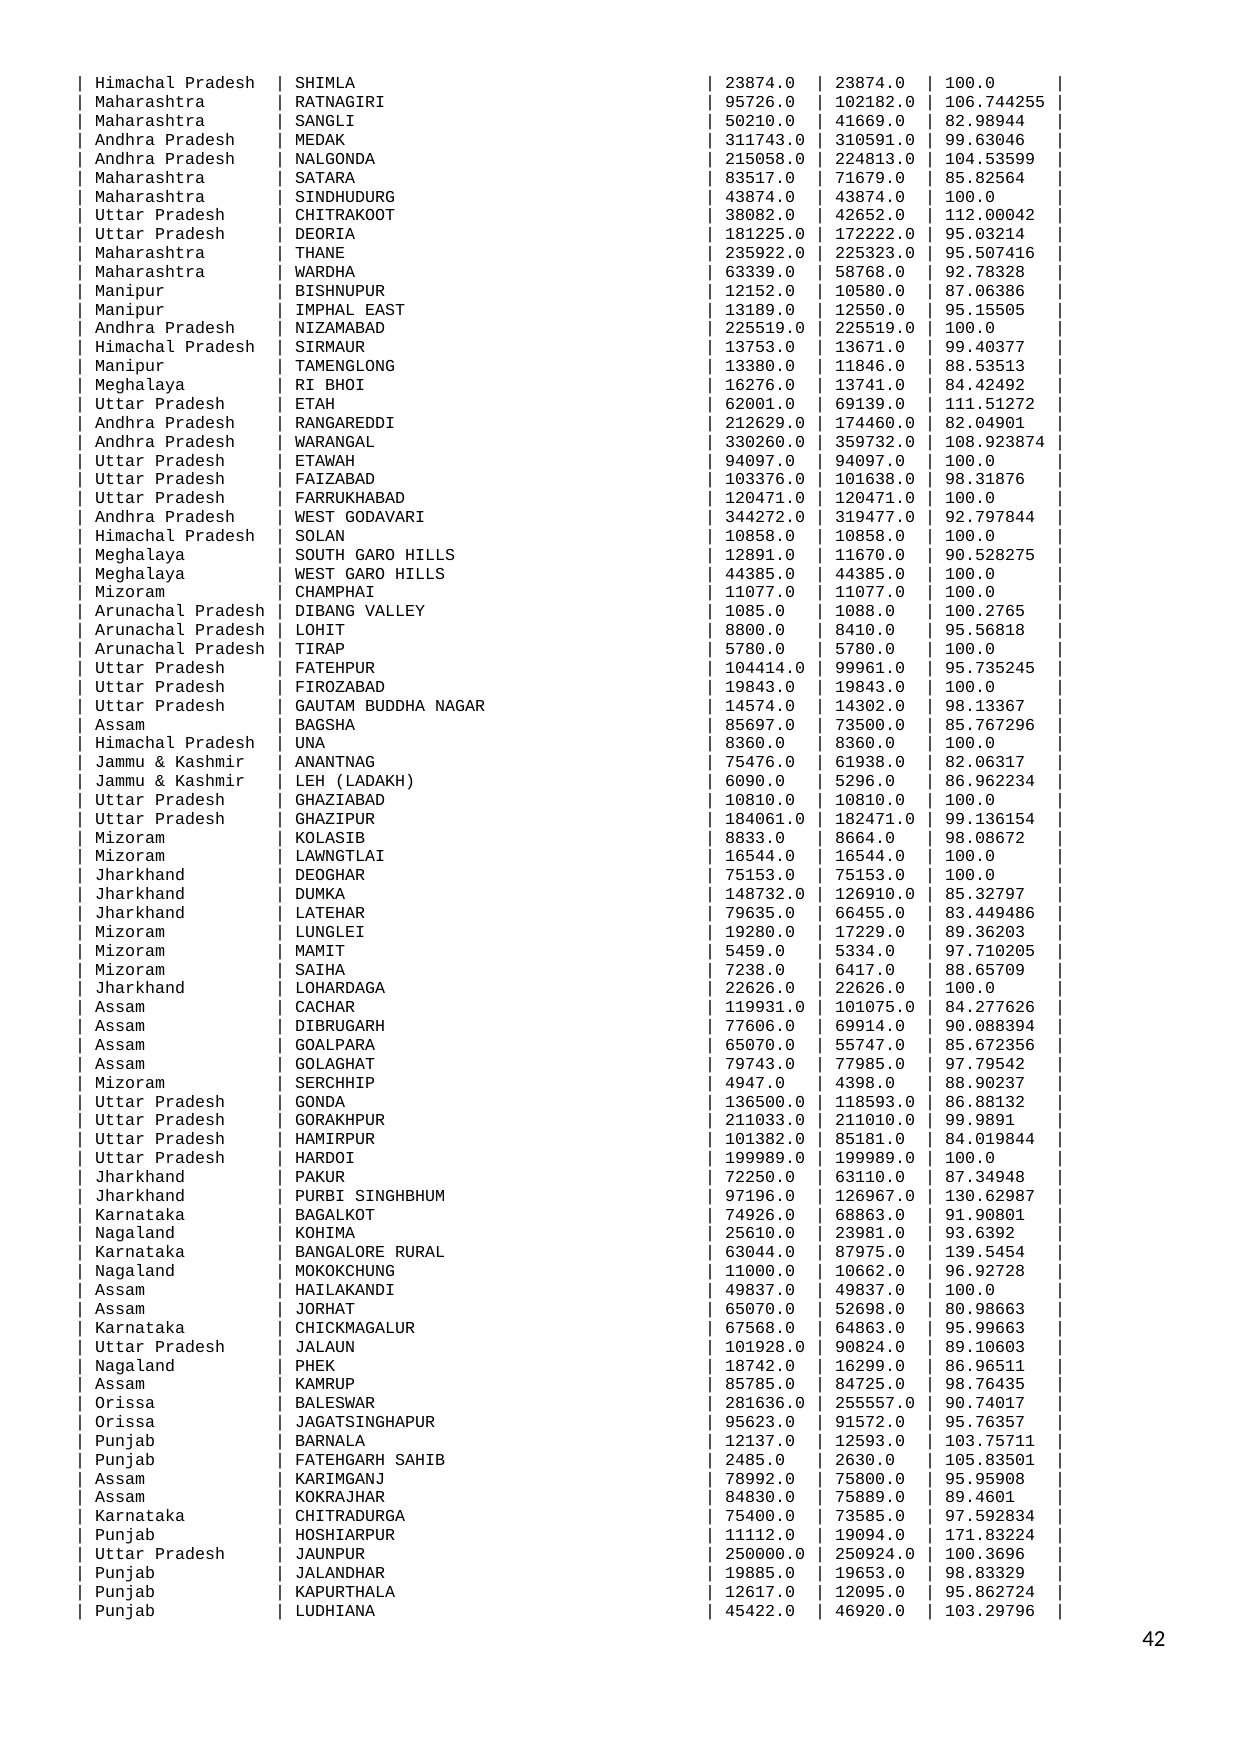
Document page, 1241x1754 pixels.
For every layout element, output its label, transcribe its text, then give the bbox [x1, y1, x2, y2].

text | Uttar Pradesh | ETAH | 62001.0 | 69139.0 | 111.51272 | [75, 396, 1165, 414]
text | Maharashtra | SATARA | 83517.0 | 71679.0 | 85.82564 | [75, 169, 1165, 188]
text | Assam | GOALPARA | 65070.0 | 55747.0 | 85.672356 | [75, 1037, 1165, 1055]
text | Assam | CACHAR | 119931.0 | 101075.0 | 84.277626 | [75, 999, 1165, 1018]
text | Assam | KARIMGANJ | 78992.0 | 75800.0 | 95.95908 | [75, 1470, 1165, 1489]
text | Himachal Pradesh | SHIMLA | 23874.0 | 23874.0 | 100.0 | [75, 75, 1165, 94]
text | Mizoram | CHAMPHAI | 11077.0 | 11077.0 | 100.0 | [75, 584, 1165, 603]
text | Orissa | JAGATSINGHAPUR | 95623.0 | 91572.0 | 95.76357 | [75, 1414, 1165, 1432]
text | Meghalaya | SOUTH GARO HILLS | 12891.0 | 11670.0 | 90.528275 | [75, 546, 1165, 565]
text | Karnataka | BANGALORE RURAL | 63044.0 | 87975.0 | 139.5454 | [75, 1244, 1165, 1263]
text | Uttar Pradesh | HARDOI | 199989.0 | 199989.0 | 100.0 | [75, 1150, 1165, 1168]
text | Uttar Pradesh | GONDA | 136500.0 | 118593.0 | 86.88132 | [75, 1093, 1165, 1112]
text | Mizoram | LUNGLEI | 19280.0 | 17229.0 | 89.36203 | [75, 923, 1165, 942]
text | Andhra Pradesh | NALGONDA | 215058.0 | 224813.0 | 104.53599 | [75, 150, 1165, 169]
text | Andhra Pradesh | NIZAMABAD | 225519.0 | 225519.0 | 100.0 | [75, 320, 1165, 339]
text | Assam | HAILAKANDI | 49837.0 | 49837.0 | 100.0 | [75, 1282, 1165, 1301]
text | Himachal Pradesh | SOLAN | 10858.0 | 10858.0 | 100.0 | [75, 527, 1165, 546]
text | Mizoram | KOLASIB | 8833.0 | 8664.0 | 98.08672 | [75, 829, 1165, 848]
text | Mizoram | SERCHHIP | 4947.0 | 4398.0 | 88.90237 | [75, 1074, 1165, 1093]
text | Andhra Pradesh | WARANGAL | 330260.0 | 359732.0 | 108.923874 | [75, 433, 1165, 452]
text | Jharkhand | LATEHAR | 79635.0 | 66455.0 | 83.449486 | [75, 904, 1165, 923]
text | Uttar Pradesh | GAUTAM BUDDHA NAGAR | 14574.0 | 14302.0 | 98.13367 | [75, 697, 1165, 716]
text | Karnataka | CHICKMAGALUR | 67568.0 | 64863.0 | 95.99663 | [75, 1319, 1165, 1338]
text | Punjab | FATEHGARH SAHIB | 2485.0 | 2630.0 | 105.83501 | [75, 1451, 1165, 1470]
text | Nagaland | KOHIMA | 25610.0 | 23981.0 | 93.6392 | [75, 1225, 1165, 1244]
text | Andhra Pradesh | MEDAK | 311743.0 | 310591.0 | 99.63046 | [75, 132, 1165, 150]
text | Meghalaya | RI BHOI | 16276.0 | 13741.0 | 84.42492 | [75, 377, 1165, 396]
text | Maharashtra | SINDHUDURG | 43874.0 | 43874.0 | 100.0 | [75, 188, 1165, 207]
text | Assam | DIBRUGARH | 77606.0 | 69914.0 | 90.088394 | [75, 1018, 1165, 1037]
text | Maharashtra | WARDHA | 63339.0 | 58768.0 | 92.78328 | [75, 263, 1165, 282]
text | Jammu & Kashmir | LEH (LADAKH) | 6090.0 | 5296.0 | 86.962234 | [75, 773, 1165, 791]
text | Uttar Pradesh | HAMIRPUR | 101382.0 | 85181.0 | 84.019844 | [75, 1131, 1165, 1150]
text | Maharashtra | RATNAGIRI | 95726.0 | 102182.0 | 106.744255 | [75, 94, 1165, 113]
text | Assam | GOLAGHAT | 79743.0 | 77985.0 | 97.79542 | [75, 1055, 1165, 1074]
text | Uttar Pradesh | DEORIA | 181225.0 | 172222.0 | 95.03214 | [75, 226, 1165, 245]
text | Arunachal Pradesh | DIBANG VALLEY | 1085.0 | 1088.0 | 100.2765 | [75, 603, 1165, 622]
text | Andhra Pradesh | RANGAREDDI | 212629.0 | 174460.0 | 82.04901 | [75, 414, 1165, 433]
text | Mizoram | SAIHA | 7238.0 | 6417.0 | 88.65709 | [75, 961, 1165, 980]
text | Uttar Pradesh | GHAZIABAD | 10810.0 | 10810.0 | 100.0 | [75, 791, 1165, 810]
text | Jharkhand | DUMKA | 148732.0 | 126910.0 | 85.32797 | [75, 886, 1165, 904]
text | Maharashtra | THANE | 235922.0 | 225323.0 | 95.507416 | [75, 245, 1165, 263]
text | Uttar Pradesh | ETAWAH | 94097.0 | 94097.0 | 100.0 | [75, 452, 1165, 471]
text | Uttar Pradesh | FIROZABAD | 19843.0 | 19843.0 | 100.0 | [75, 678, 1165, 697]
text | Uttar Pradesh | FARRUKHABAD | 120471.0 | 120471.0 | 100.0 | [75, 490, 1165, 509]
text | Assam | KOKRAJHAR | 84830.0 | 75889.0 | 89.4601 | [75, 1489, 1165, 1508]
text | Uttar Pradesh | GORAKHPUR | 211033.0 | 211010.0 | 99.9891 | [75, 1112, 1165, 1131]
text | Andhra Pradesh | WEST GODAVARI | 344272.0 | 319477.0 | 92.797844 | [75, 509, 1165, 527]
text | Jharkhand | LOHARDAGA | 22626.0 | 22626.0 | 100.0 | [75, 980, 1165, 999]
text | Assam | JORHAT | 65070.0 | 52698.0 | 80.98663 | [75, 1301, 1165, 1319]
text | Uttar Pradesh | GHAZIPUR | 184061.0 | 182471.0 | 99.136154 | [75, 810, 1165, 829]
text | Manipur | TAMENGLONG | 13380.0 | 11846.0 | 88.53513 | [75, 358, 1165, 377]
text | Mizoram | LAWNGTLAI | 16544.0 | 16544.0 | 100.0 | [75, 848, 1165, 867]
text | Uttar Pradesh | JAUNPUR | 250000.0 | 250924.0 | 100.3696 | [75, 1546, 1165, 1564]
text | Orissa | BALESWAR | 281636.0 | 255557.0 | 90.74017 | [75, 1395, 1165, 1414]
text | Arunachal Pradesh | TIRAP | 5780.0 | 5780.0 | 100.0 | [75, 641, 1165, 659]
text | Uttar Pradesh | FAIZABAD | 103376.0 | 101638.0 | 98.31876 | [75, 471, 1165, 490]
text | Himachal Pradesh | SIRMAUR | 13753.0 | 13671.0 | 99.40377 | [75, 339, 1165, 358]
text | Karnataka | CHITRADURGA | 75400.0 | 73585.0 | 97.592834 | [75, 1508, 1165, 1527]
text | Himachal Pradesh | UNA | 8360.0 | 8360.0 | 100.0 | [75, 735, 1165, 754]
text | Jharkhand | PAKUR | 72250.0 | 63110.0 | 87.34948 | [75, 1168, 1165, 1187]
text | Punjab | JALANDHAR | 19885.0 | 19653.0 | 98.83329 | [75, 1564, 1165, 1583]
text | Nagaland | PHEK | 18742.0 | 16299.0 | 86.96511 | [75, 1357, 1165, 1376]
text | Arunachal Pradesh | LOHIT | 8800.0 | 8410.0 | 95.56818 | [75, 622, 1165, 641]
text | Manipur | IMPHAL EAST | 13189.0 | 12550.0 | 95.15505 | [75, 301, 1165, 320]
text | Uttar Pradesh | CHITRAKOOT | 38082.0 | 42652.0 | 112.00042 | [75, 207, 1165, 226]
text | Maharashtra | SANGLI | 50210.0 | 41669.0 | 82.98944 | [75, 113, 1165, 132]
text | Jharkhand | DEOGHAR | 75153.0 | 75153.0 | 100.0 | [75, 867, 1165, 886]
text | Meghalaya | WEST GARO HILLS | 44385.0 | 44385.0 | 100.0 | [75, 565, 1165, 584]
text | Nagaland | MOKOKCHUNG | 11000.0 | 10662.0 | 96.92728 | [75, 1263, 1165, 1282]
text | Uttar Pradesh | FATEHPUR | 104414.0 | 99961.0 | 95.735245 | [75, 659, 1165, 678]
text | Assam | KAMRUP | 85785.0 | 84725.0 | 98.76435 | [75, 1376, 1165, 1395]
text | Punjab | KAPURTHALA | 12617.0 | 12095.0 | 95.862724 | [75, 1583, 1165, 1602]
text | Mizoram | MAMIT | 5459.0 | 5334.0 | 97.710205 | [75, 942, 1165, 961]
text | Karnataka | BAGALKOT | 74926.0 | 68863.0 | 91.90801 | [75, 1206, 1165, 1225]
text | Uttar Pradesh | JALAUN | 101928.0 | 90824.0 | 89.10603 | [75, 1338, 1165, 1357]
text | Jharkhand | PURBI SINGHBHUM | 97196.0 | 126967.0 | 130.62987 | [75, 1187, 1165, 1206]
text | Jammu & Kashmir | ANANTNAG | 75476.0 | 61938.0 | 82.06317 | [75, 754, 1165, 773]
text | Punjab | HOSHIARPUR | 11112.0 | 19094.0 | 171.83224 | [75, 1527, 1165, 1546]
text | Manipur | BISHNUPUR | 12152.0 | 10580.0 | 87.06386 | [75, 282, 1165, 301]
text | Assam | BAGSHA | 85697.0 | 73500.0 | 85.767296 | [75, 716, 1165, 735]
text | Punjab | LUDHIANA | 45422.0 | 46920.0 | 103.29796 | [75, 1602, 1165, 1621]
text | Punjab | BARNALA | 12137.0 | 12593.0 | 103.75711 | [75, 1432, 1165, 1451]
